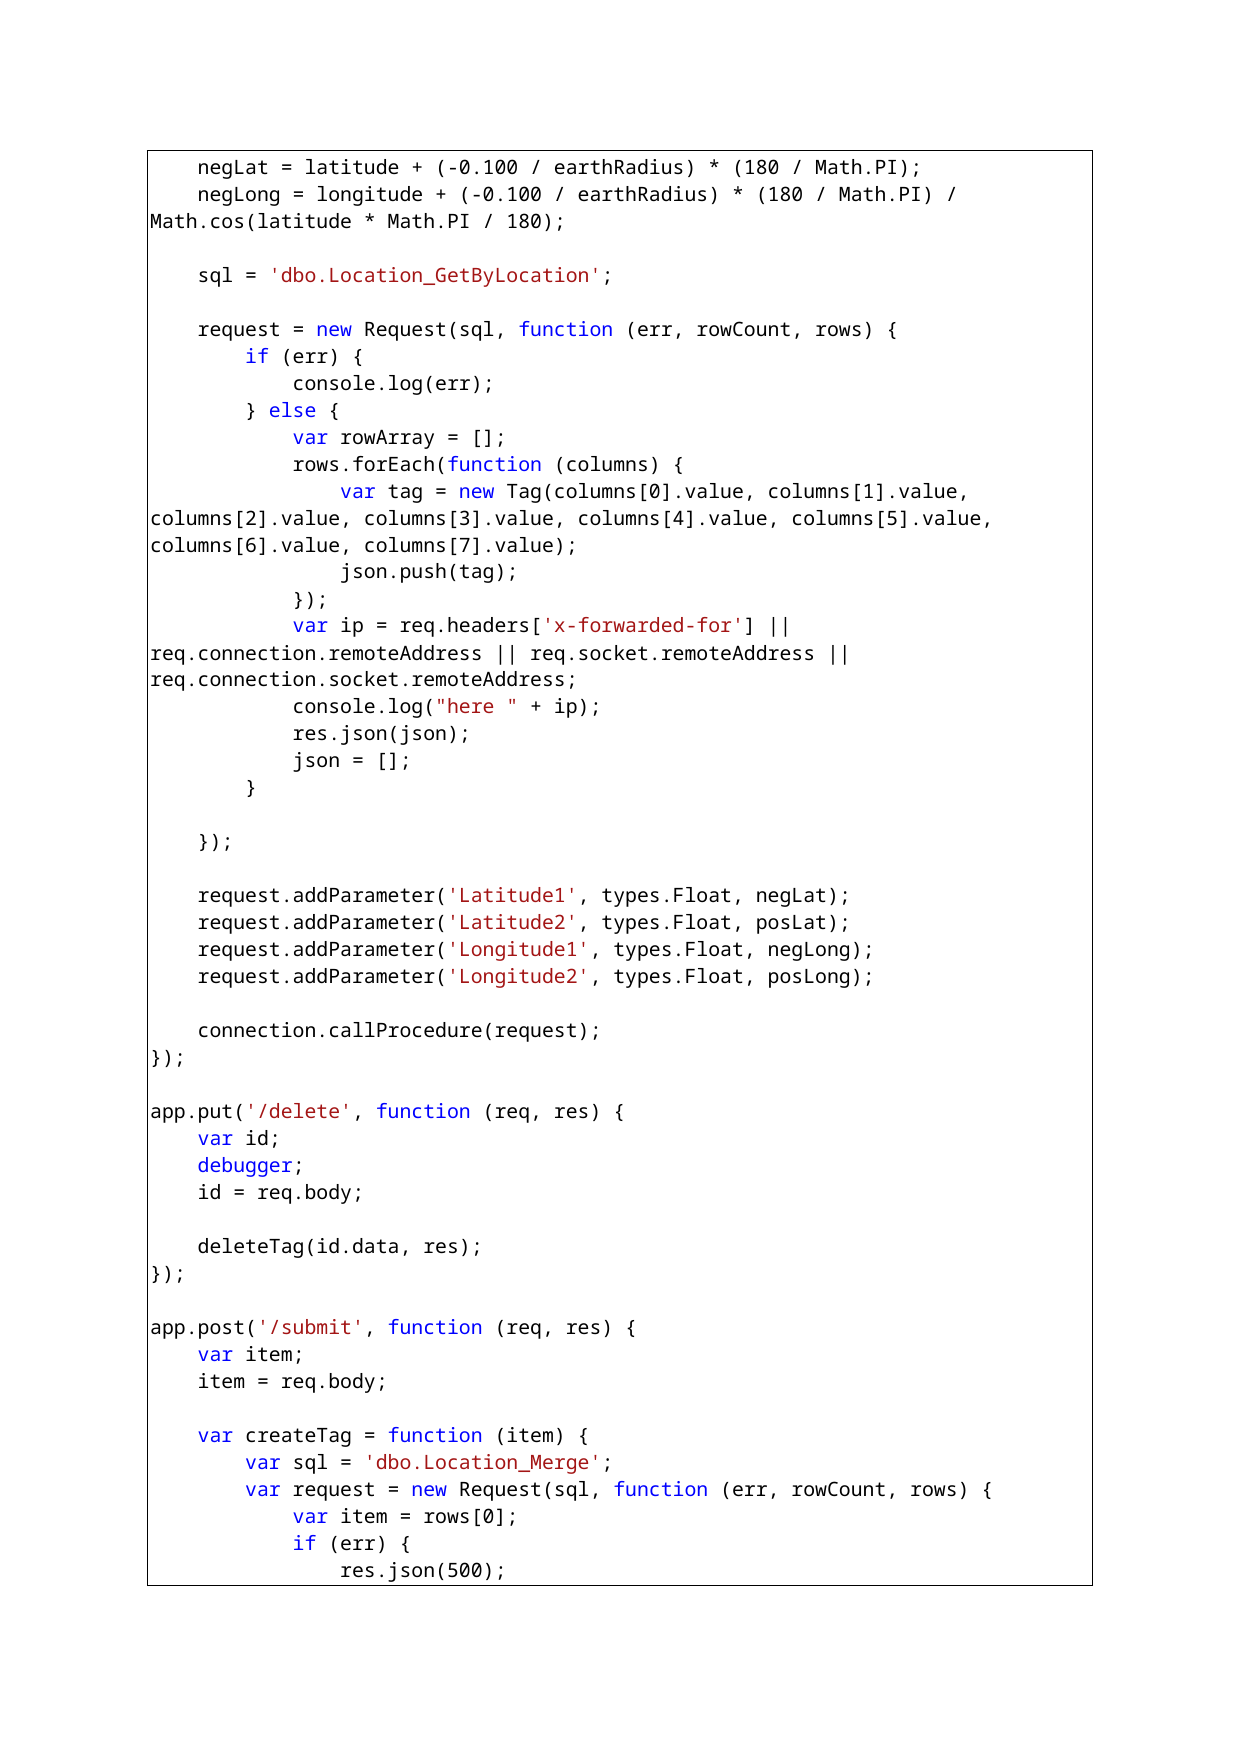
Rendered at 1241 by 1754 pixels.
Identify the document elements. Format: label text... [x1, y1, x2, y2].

text console.log("here " + ip); [150, 693, 1090, 720]
text request = new Request(sql, function (err, rowCount, rows) { [150, 315, 1090, 342]
text }); [150, 1259, 1090, 1286]
text var rowArray = []; [150, 423, 1090, 450]
text var request = new Request(sql, function (err, rowCount, rows) { [150, 1475, 1090, 1502]
text console.log(err); [150, 369, 1090, 396]
text var sql = 'dbo.Location_Merge'; [150, 1448, 1090, 1475]
text request.addParameter('Latitude2', types.Float, posLat); [150, 908, 1090, 936]
text } [150, 774, 1090, 801]
text var ip = req.headers['x-forwarded-for'] || req.connection.remoteAddress || req.socket.remoteAddress || req.connection.socket.remoteAddress; [150, 612, 1090, 693]
text }); [150, 585, 1090, 612]
text id = req.body; [150, 1178, 1090, 1205]
text var tag = new Tag(columns[0].value, columns[1].value, columns[2].value, columns[3].value, columns[4].value, columns[5].value, columns[6].value, columns[7].value); [150, 477, 1090, 558]
text json.push(tag); [150, 558, 1090, 585]
text } else { [150, 396, 1090, 423]
text if (err) { [150, 1529, 1090, 1553]
text app.post('/submit', function (req, res) { [150, 1313, 1090, 1340]
text var id; [150, 1124, 1090, 1151]
text item = req.body; [150, 1367, 1090, 1394]
text debugger; [150, 1151, 1090, 1178]
text var item; [150, 1340, 1090, 1367]
text res.json(500); [148, 1553, 1092, 1585]
text request.addParameter('Latitude1', types.Float, negLat); [150, 882, 1090, 908]
text connection.callProcedure(request); [150, 1016, 1090, 1043]
text request.addParameter('Longitude2', types.Float, posLong); [150, 962, 1090, 989]
text rows.forEach(function (columns) { [150, 450, 1090, 477]
text deleteTag(id.data, res); [150, 1232, 1090, 1259]
text }); [150, 828, 1090, 854]
text var createTag = function (item) { [150, 1421, 1090, 1448]
text sql = 'dbo.Location_GetByLocation'; [150, 261, 1090, 288]
text negLat = latitude + (-0.100 / earthRadius) * (180 / Math.PI); [148, 151, 1092, 180]
text negLong = longitude + (-0.100 / earthRadius) * (180 / Math.PI) / Math.cos(latitude * Math.PI / 180); [150, 180, 1090, 234]
text json = []; [150, 747, 1090, 774]
text }); [150, 1043, 1090, 1070]
text var item = rows[0]; [150, 1502, 1090, 1529]
text request.addParameter('Longitude1', types.Float, negLong); [150, 936, 1090, 962]
text res.json(json); [150, 720, 1090, 747]
text if (err) { [150, 342, 1090, 369]
text app.put('/delete', function (req, res) { [150, 1097, 1090, 1124]
